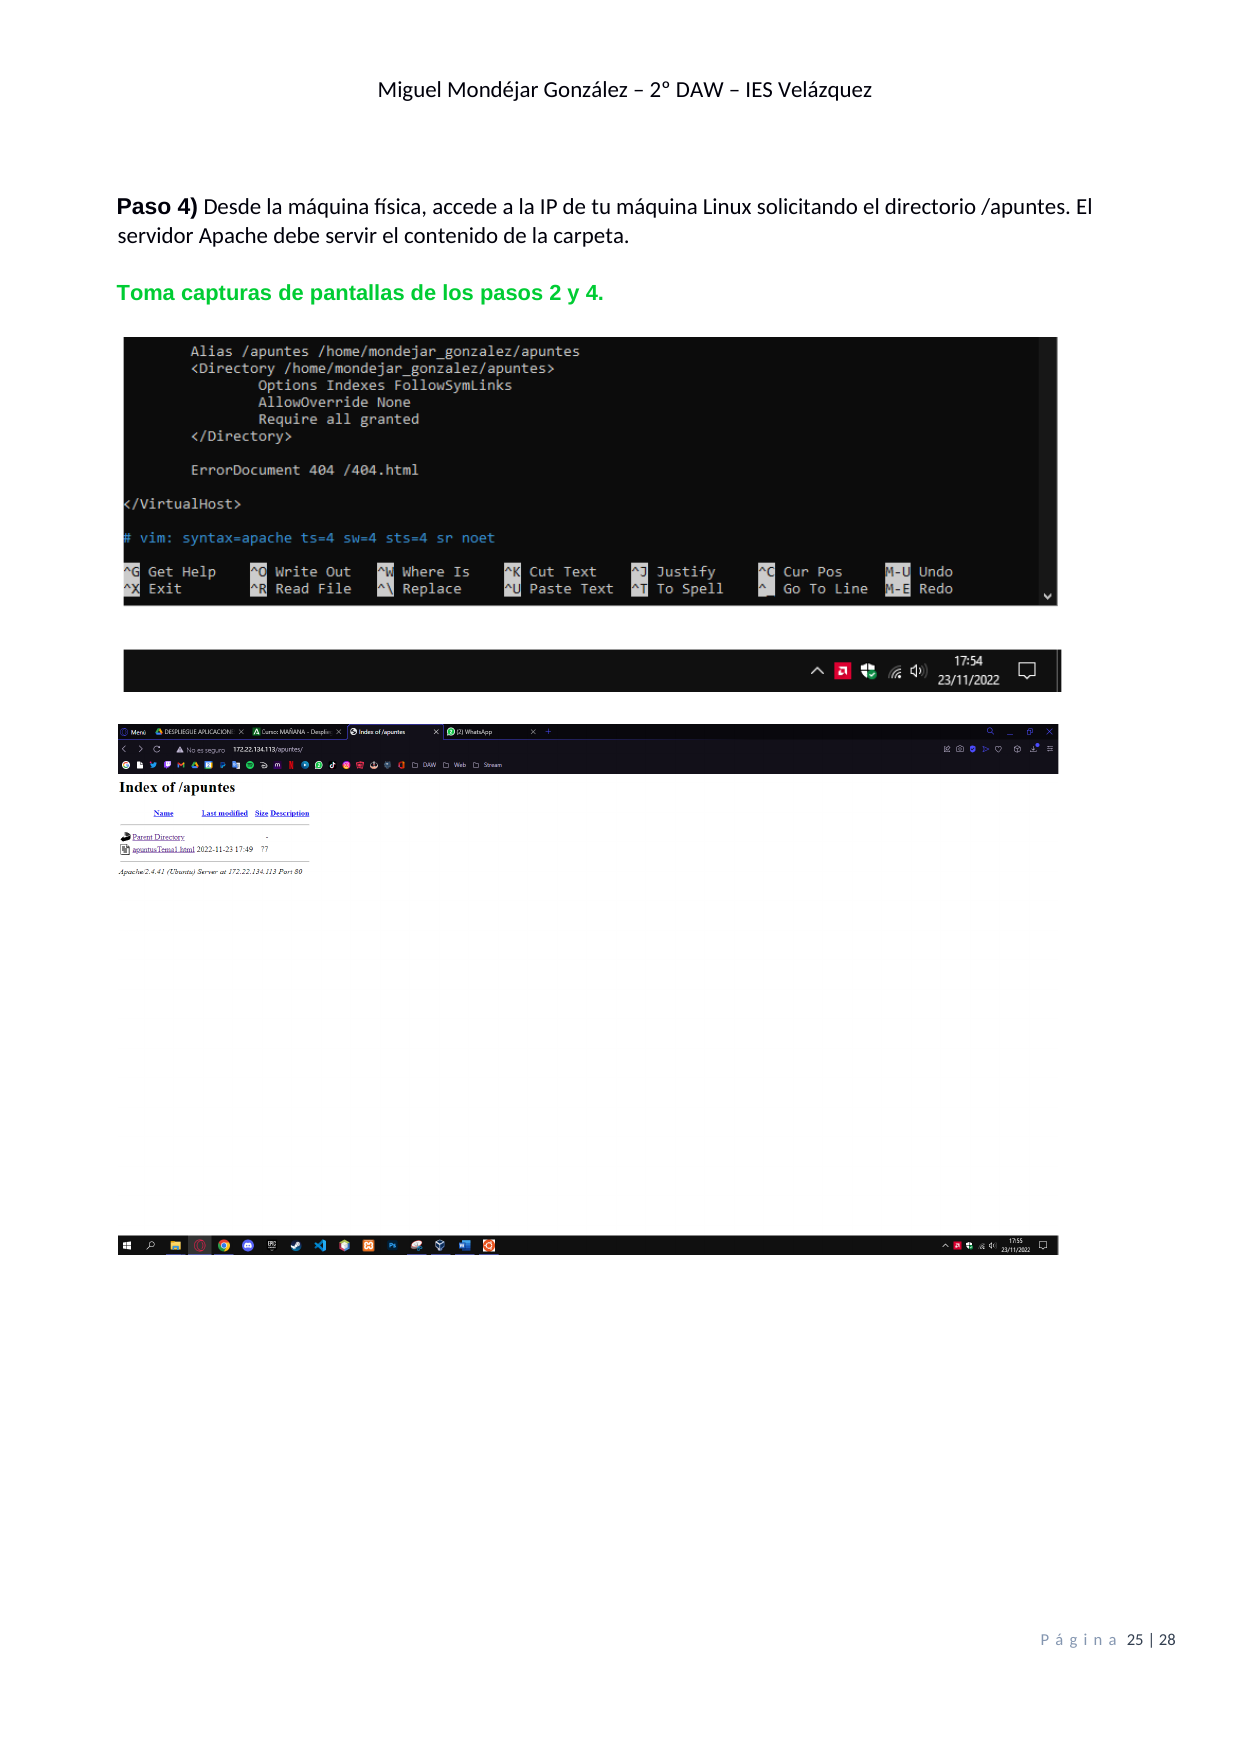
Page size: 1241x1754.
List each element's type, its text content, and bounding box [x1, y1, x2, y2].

text Toma capturas de pantallas de los pasos 2 y 4. [116, 280, 1168, 306]
text Paso 4) Desde la máquina física, accede a la IP de tu máquina Linux solicitando el directorio /apuntes. El servidor Apache debe servir el contenido de la carpeta. [116, 192, 1123, 249]
picture [118, 724, 1059, 1255]
picture [123, 337, 1062, 692]
